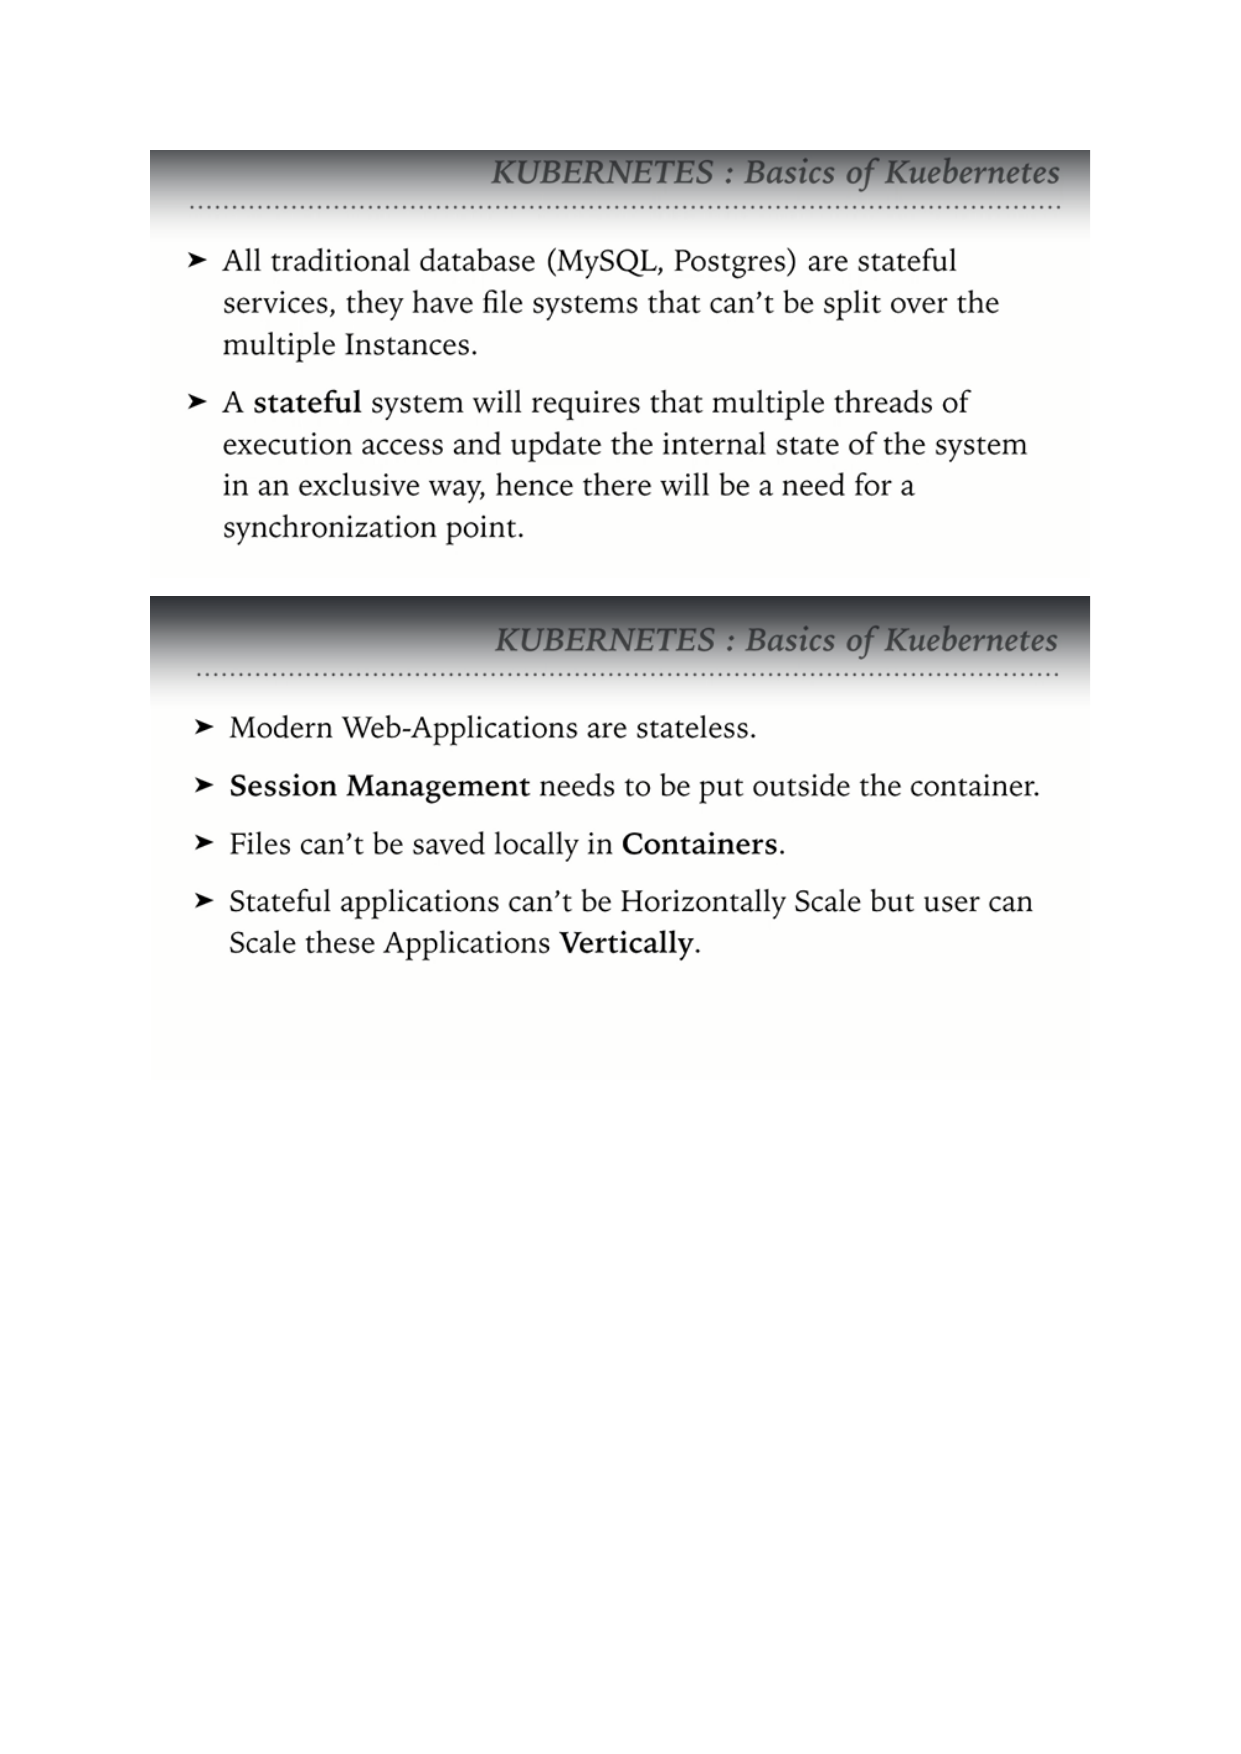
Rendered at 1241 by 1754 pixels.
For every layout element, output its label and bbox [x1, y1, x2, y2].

picture [150, 150, 1091, 578]
picture [150, 596, 1091, 1080]
